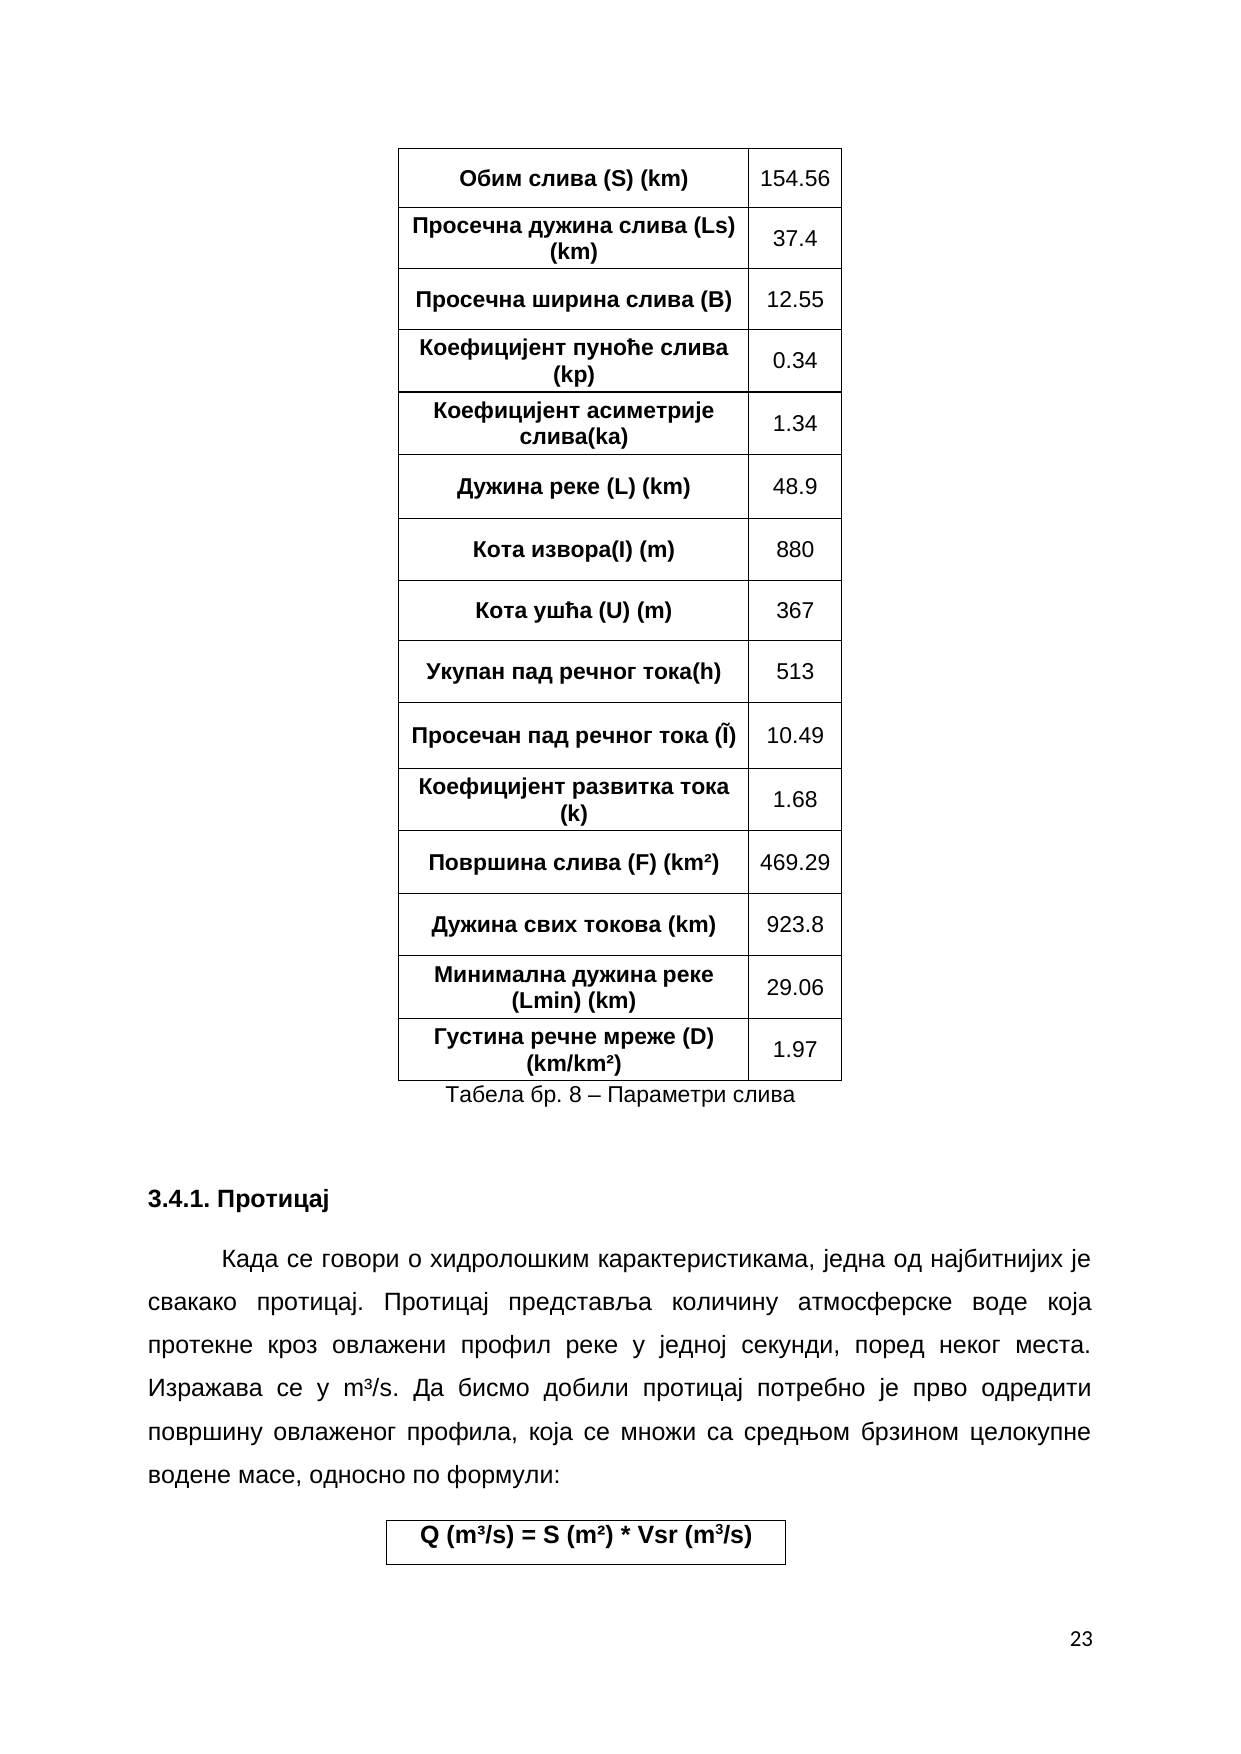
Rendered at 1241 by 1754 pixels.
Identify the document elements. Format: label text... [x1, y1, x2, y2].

table_cell 469.29 [749, 831, 841, 893]
table_cell Укупан пад речног тока(h) [399, 641, 748, 702]
table_cell Просечна дужина слива (Ls) (km) [399, 208, 748, 268]
table_cell 10.49 [749, 703, 841, 768]
table_header 154.56 [749, 149, 841, 207]
table_cell 1.34 [749, 393, 841, 454]
table_cell Дужина свих токова (km) [399, 894, 748, 955]
table_cell 923.8 [749, 894, 841, 955]
table_cell 513 [749, 641, 841, 702]
table_cell Површина слива (F) (km²) [399, 831, 748, 893]
table_cell 0.34 [749, 330, 841, 391]
table_cell 1.97 [749, 1019, 841, 1080]
table_cell Коефицијент асиметрије слива(ka) [399, 393, 748, 454]
text 3.4.1. Протицај [148, 1184, 1093, 1213]
table_cell Коефицијент пуноће слива (kp) [399, 330, 748, 391]
table_cell Просечан пад речног тока (Ĩ) [399, 703, 748, 768]
table_cell 37.4 [749, 208, 841, 268]
table_cell 880 [749, 519, 841, 580]
table_cell Дужина реке (L) (km) [399, 455, 748, 518]
table_cell 12.55 [749, 269, 841, 329]
text Када се говори о хидролошким карактеристикама, једна од најбитнијих је свакако протицај. Протицај представља количину атмосферске воде која протекне кроз овлажени профил реке у једној секунди, поред неког места. Изражава се у m³/s. Да бисмо добили протицај потребно је прво одредити површину овлаженог профила, која се множи са средњом брзином целокупне водене масе, односно по формули: [148, 1244, 1093, 1488]
table_cell Просечна ширина слива (B) [399, 269, 748, 329]
table_cell Кота извора(I) (m) [399, 519, 748, 580]
table_cell 29.06 [749, 956, 841, 1018]
table_cell Минимална дужина реке (Lmin) (km) [399, 956, 748, 1018]
table_cell Кота ушћа (U) (m) [399, 581, 748, 640]
text Табела бр. 8 – Параметри слива [148, 1081, 1093, 1108]
table_cell 48.9 [749, 455, 841, 518]
table_header Обим слива (S) (km) [399, 149, 748, 207]
table_cell Коефицијент развитка тока (k) [399, 769, 748, 830]
table_header Q (m³/s) = S (m²) * Vsr (m3/s) [387, 1521, 785, 1563]
table_cell 1.68 [749, 769, 841, 830]
table_cell Густина речне мреже (D) (km/km²) [399, 1019, 748, 1080]
table_cell 367 [749, 581, 841, 640]
